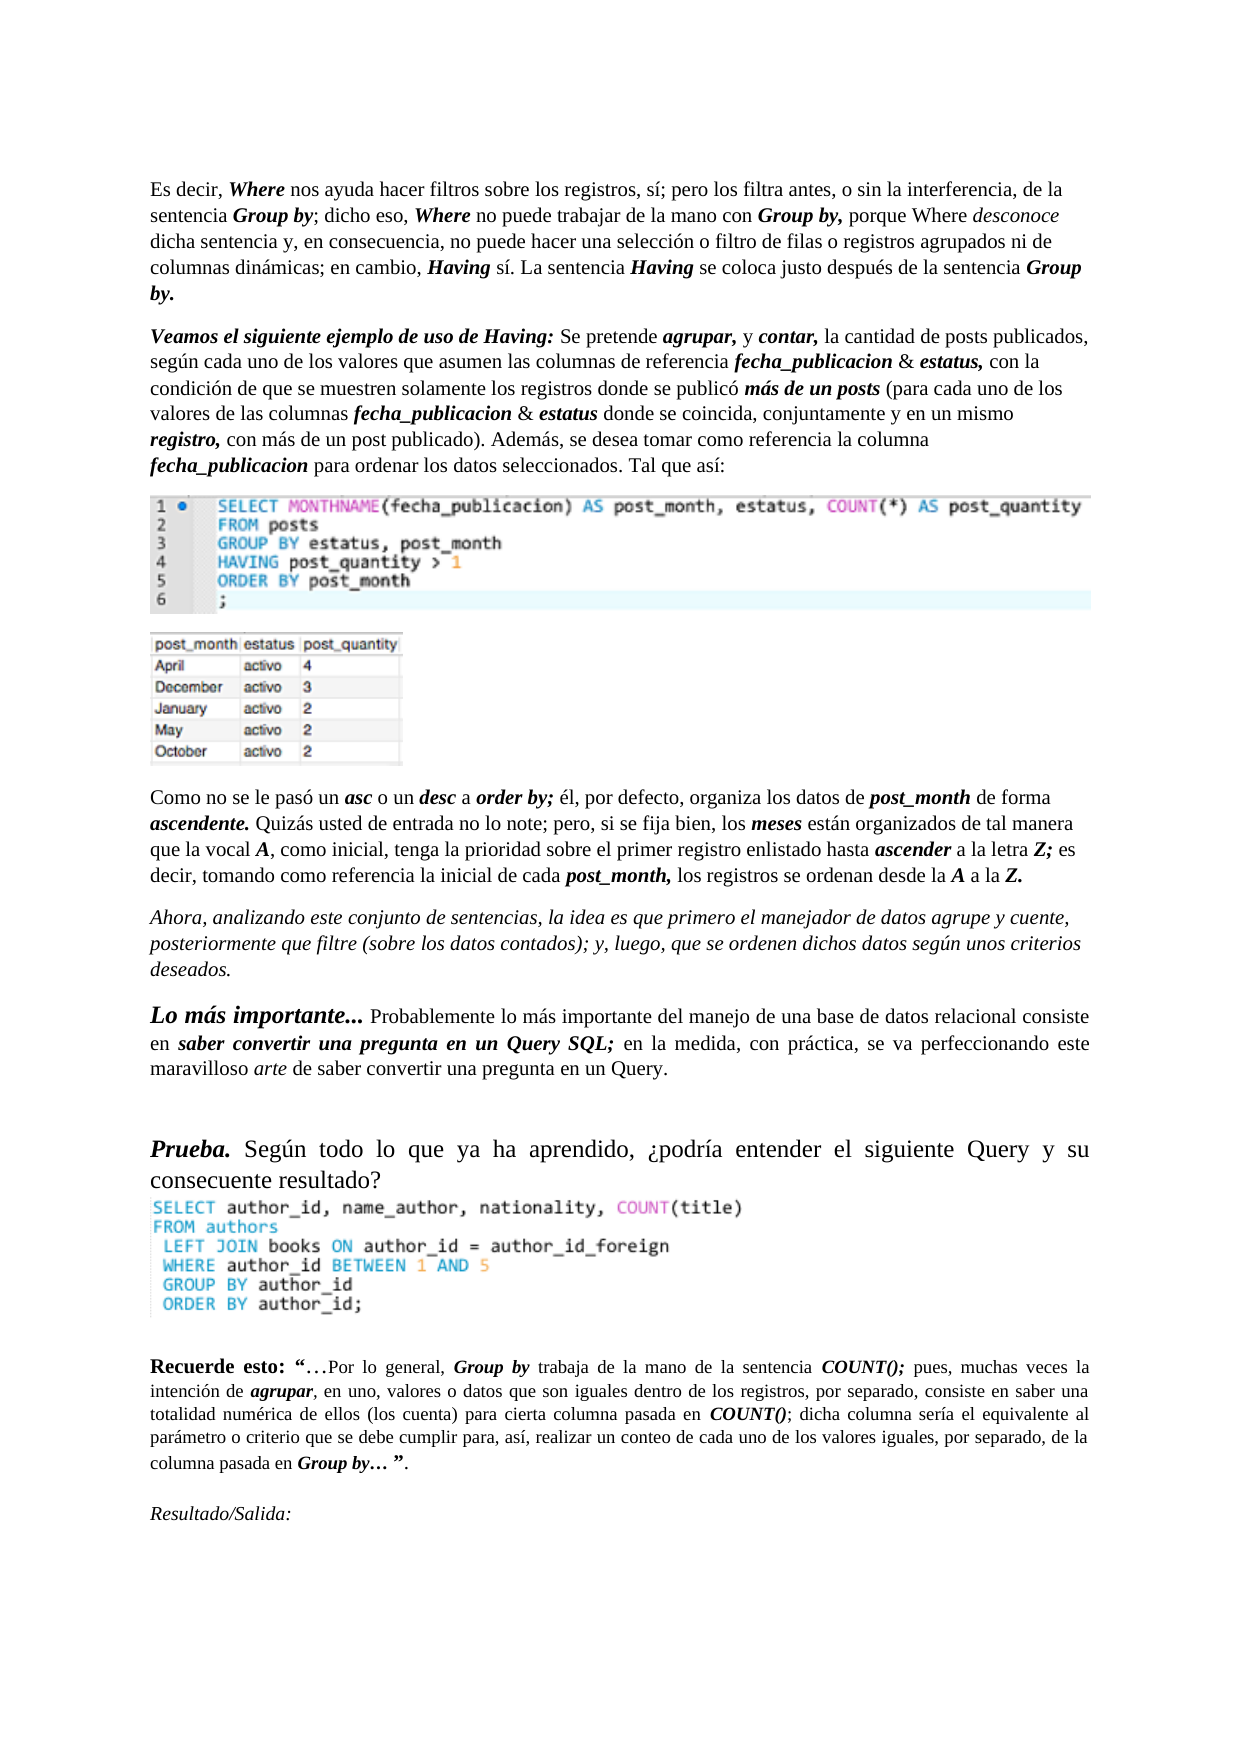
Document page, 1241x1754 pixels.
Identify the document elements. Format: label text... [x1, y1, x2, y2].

text Prueba. Según todo lo que ya ha aprendido, ¿podría entender el siguiente Query y su consecuente resultado? [150, 1134, 1090, 1194]
text Como no se le pasó un asc o un desc a order by; él, por defecto, organiza los datos de post_month de forma ascendente. Quizás usted de entrada no lo note; pero, si se fija bien, los meses están organizados de tal manera que la vocal A, como inicial, tenga la prioridad sobre el primer registro enlistado hasta ascender a la letra Z; es decir, tomando como referencia la inicial de cada post_month, los registros se ordenan desde la A a la Z. [150, 785, 1090, 887]
text Recuerde esto: “…Por lo general, Group by trabaja de la mano de la sentencia COUNT(); pues, muchas veces la intención de agrupar, en uno, valores o datos que son iguales dentro de los registros, por separado, consiste en saber una totalidad numérica de ellos (los cuenta) para cierta columna pasada en COUNT(); dicha columna sería el equivalente al parámetro o criterio que se debe cumplir para, así, realizar un conteo de cada uno de los valores iguales, por separado, de la columna pasada en Group by… ”. [150, 1352, 1090, 1474]
picture [150, 1196, 745, 1319]
picture [150, 495, 1091, 614]
text Ahora, analizando este conjunto de sentencias, la idea es que primero el manejador de datos agrupe y cuente, posteriormente que filtre (sobre los datos contados); y, luego, que se ordenen dichos datos según unos criterios deseados. [150, 905, 1090, 981]
text Resultado/Salida: [150, 1502, 1090, 1524]
text Lo más importante... Probablemente lo más importante del manejo de una base de datos relacional consiste en saber convertir una pregunta en un Query SQL; en la medida, con práctica, se va perfeccionando este maravilloso arte de saber convertir una pregunta en un Query. [150, 1000, 1090, 1080]
picture [150, 632, 403, 766]
text Es decir, Where nos ayuda hacer filtros sobre los registros, sí; pero los filtra antes, o sin la interferencia, de la sentencia Group by; dicho eso, Where no puede trabajar de la mano con Group by, porque Where desconoce dicha sentencia y, en consecuencia, no puede hacer una selección o filtro de filas o registros agrupados ni de columnas dinámicas; en cambio, Having sí. La sentencia Having se coloca justo después de la sentencia Group by. [150, 177, 1090, 305]
text Veamos el siguiente ejemplo de uso de Having: Se pretende agrupar, y contar, la cantidad de posts publicados, según cada uno de los valores que asumen las columnas de referencia fecha_publicacion & estatus, con la condición de que se muestren solamente los registros donde se publicó más de un posts (para cada uno de los valores de las columnas fecha_publicacion & estatus donde se coincida, conjuntamente y en un mismo registro, con más de un post publicado). Además, se desea tomar como referencia la columna fecha_publicacion para ordenar los datos seleccionados. Tal que así: [150, 323, 1090, 477]
